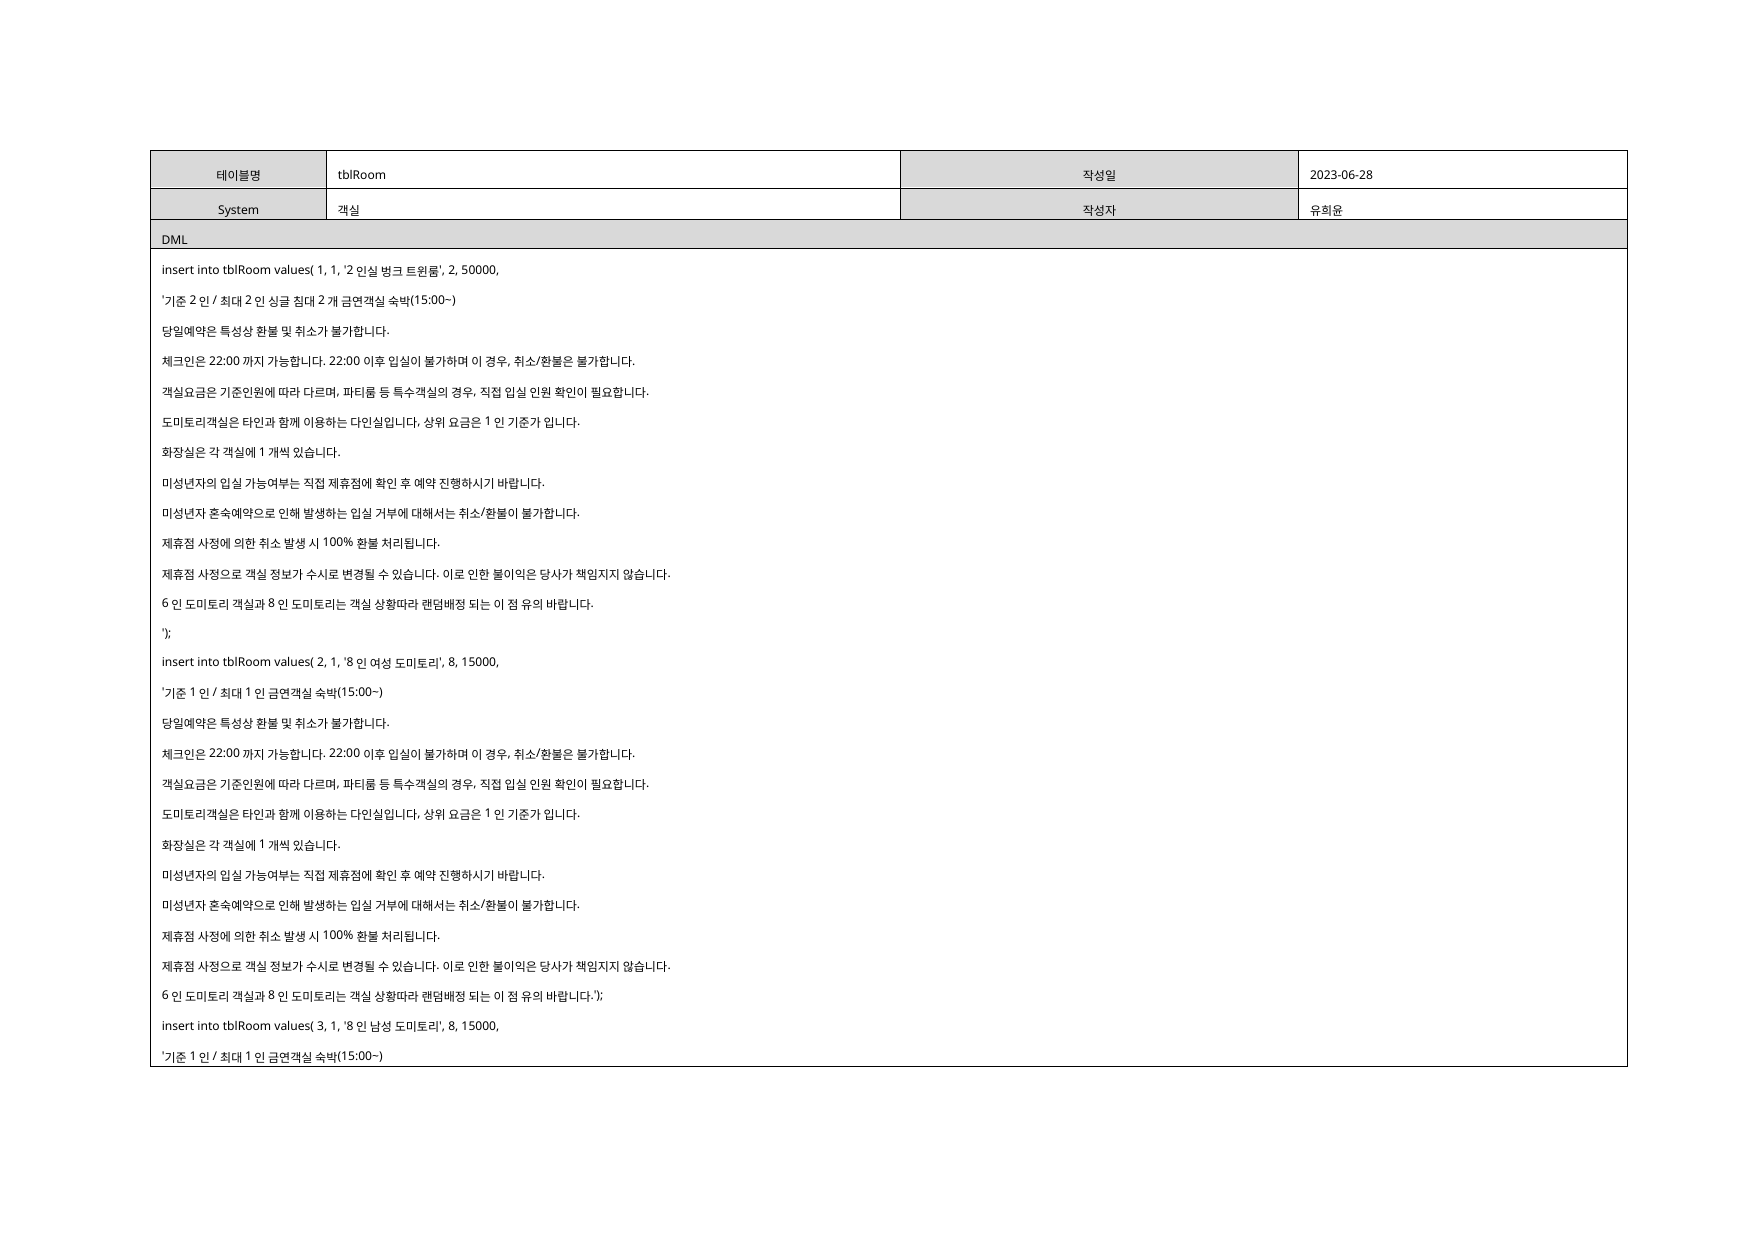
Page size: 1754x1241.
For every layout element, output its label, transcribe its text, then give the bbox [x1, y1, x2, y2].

table_header 작성일 [901, 151, 1298, 187]
table_header tblRoom [327, 151, 900, 187]
table_cell 객실 [327, 189, 900, 219]
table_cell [151, 249, 1627, 1066]
table_cell 작성자 [901, 189, 1298, 219]
table_header 테이블명 [151, 151, 326, 187]
table_cell System [151, 189, 326, 219]
table_header 2023-06-28 [1299, 151, 1627, 187]
table_cell 유희윤 [1299, 189, 1627, 219]
table_cell DML [151, 220, 1627, 248]
